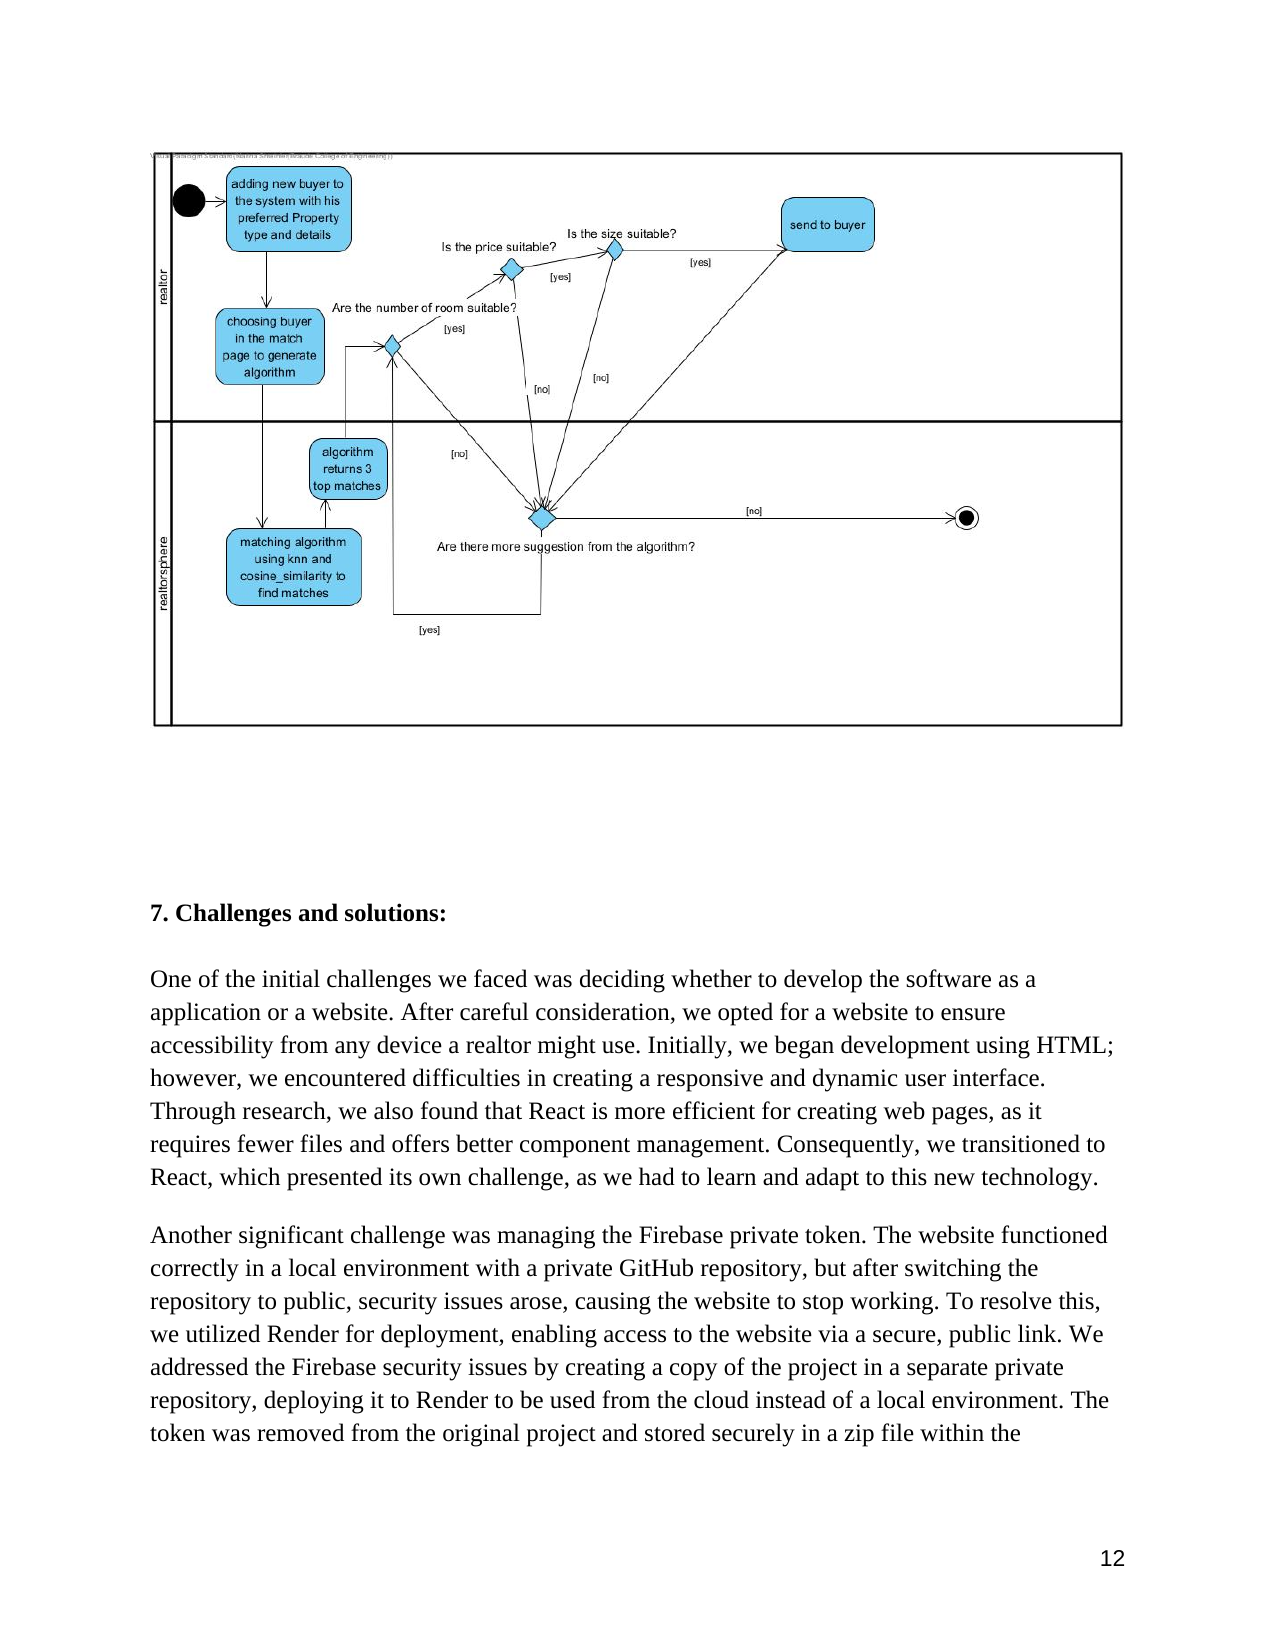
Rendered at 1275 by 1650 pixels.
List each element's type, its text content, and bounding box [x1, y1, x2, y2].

text 7. Challenges and solutions: One of the initial challenges we faced was deciding whether to develop the software as a application or a website. After careful consideration, we opted for a website to ensure accessibility from any device a realtor might use. Initially, we began development using HTML; however, we encountered difficulties in creating a responsive and dynamic user interface. Through research, we also found that React is more efficient for creating web pages, as it requires fewer files and offers better component management. Consequently, we transitioned to React, which presented its own challenge, as we had to learn and adapt to this new technology. [150, 898, 1125, 1191]
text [150, 1220, 1125, 1447]
picture [150, 150, 1125, 730]
